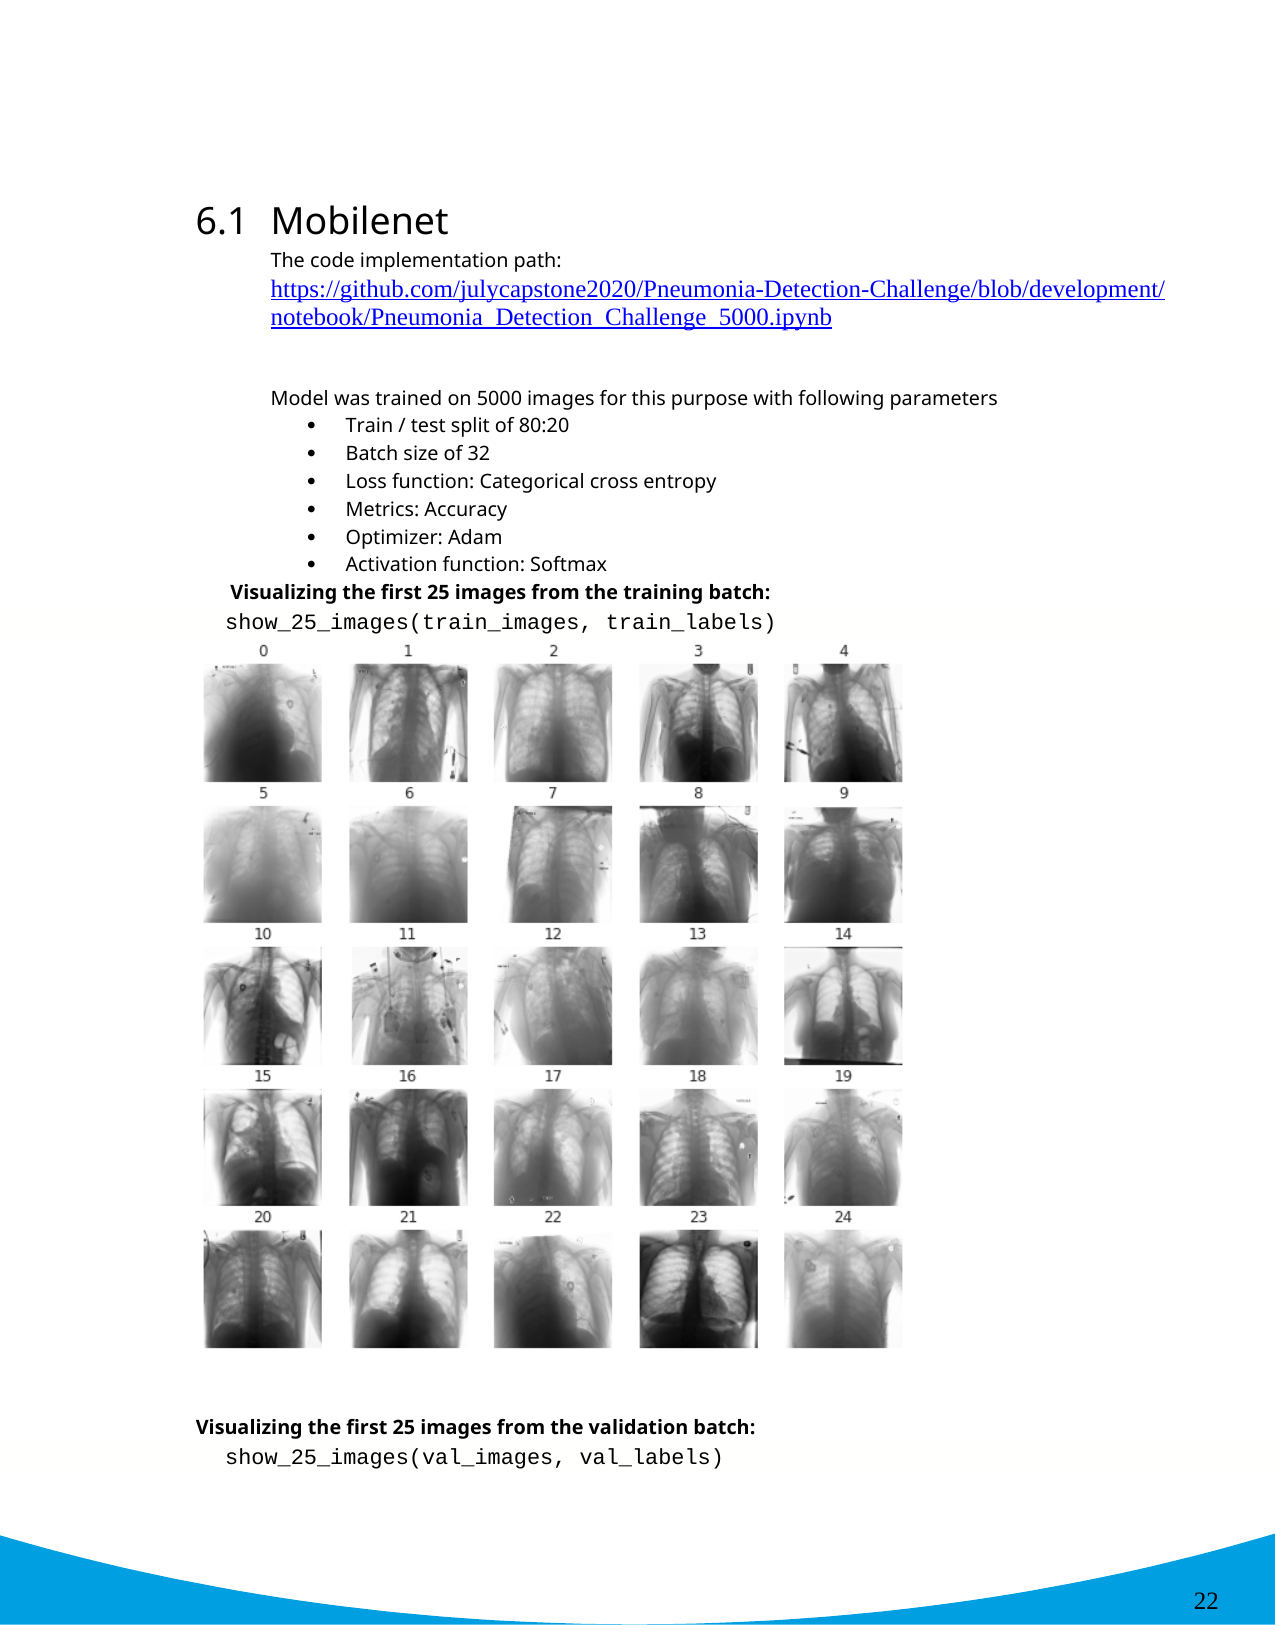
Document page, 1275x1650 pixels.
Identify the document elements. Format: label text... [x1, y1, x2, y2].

subtitle Visualizing the first 25 images from the validation batch: [150, 1413, 1275, 1440]
text show_25_images(train_images, train_labels) [0, 606, 1275, 636]
subtitle Train / test split of 80:20 [308, 412, 1275, 439]
subtitle Visualizing the first 25 images from the training batch: [150, 578, 1275, 606]
subtitle Loss function: Categorical cross entropy [308, 467, 1275, 494]
subtitle Optimizer: Adam [308, 523, 1275, 550]
subtitle Batch size of 32 [308, 439, 1275, 466]
subtitle Model was trained on 5000 images for this purpose with following parameters [270, 384, 1275, 411]
subtitle Mobilenet [195, 194, 1275, 245]
text show_25_images(val_images, val_labels) [0, 1441, 1275, 1471]
subtitle Metrics: Accuracy [308, 495, 1275, 522]
subtitle The code implementation path: [270, 246, 1275, 273]
picture [195, 636, 910, 1357]
subtitle https://github.com/julycapstone2020/Pneumonia-Detection-Challenge/blob/development/notebook/Pneumonia_Detection_Challenge_5000.ipynb [270, 274, 1275, 331]
subtitle Activation function: Softmax [308, 551, 1275, 578]
